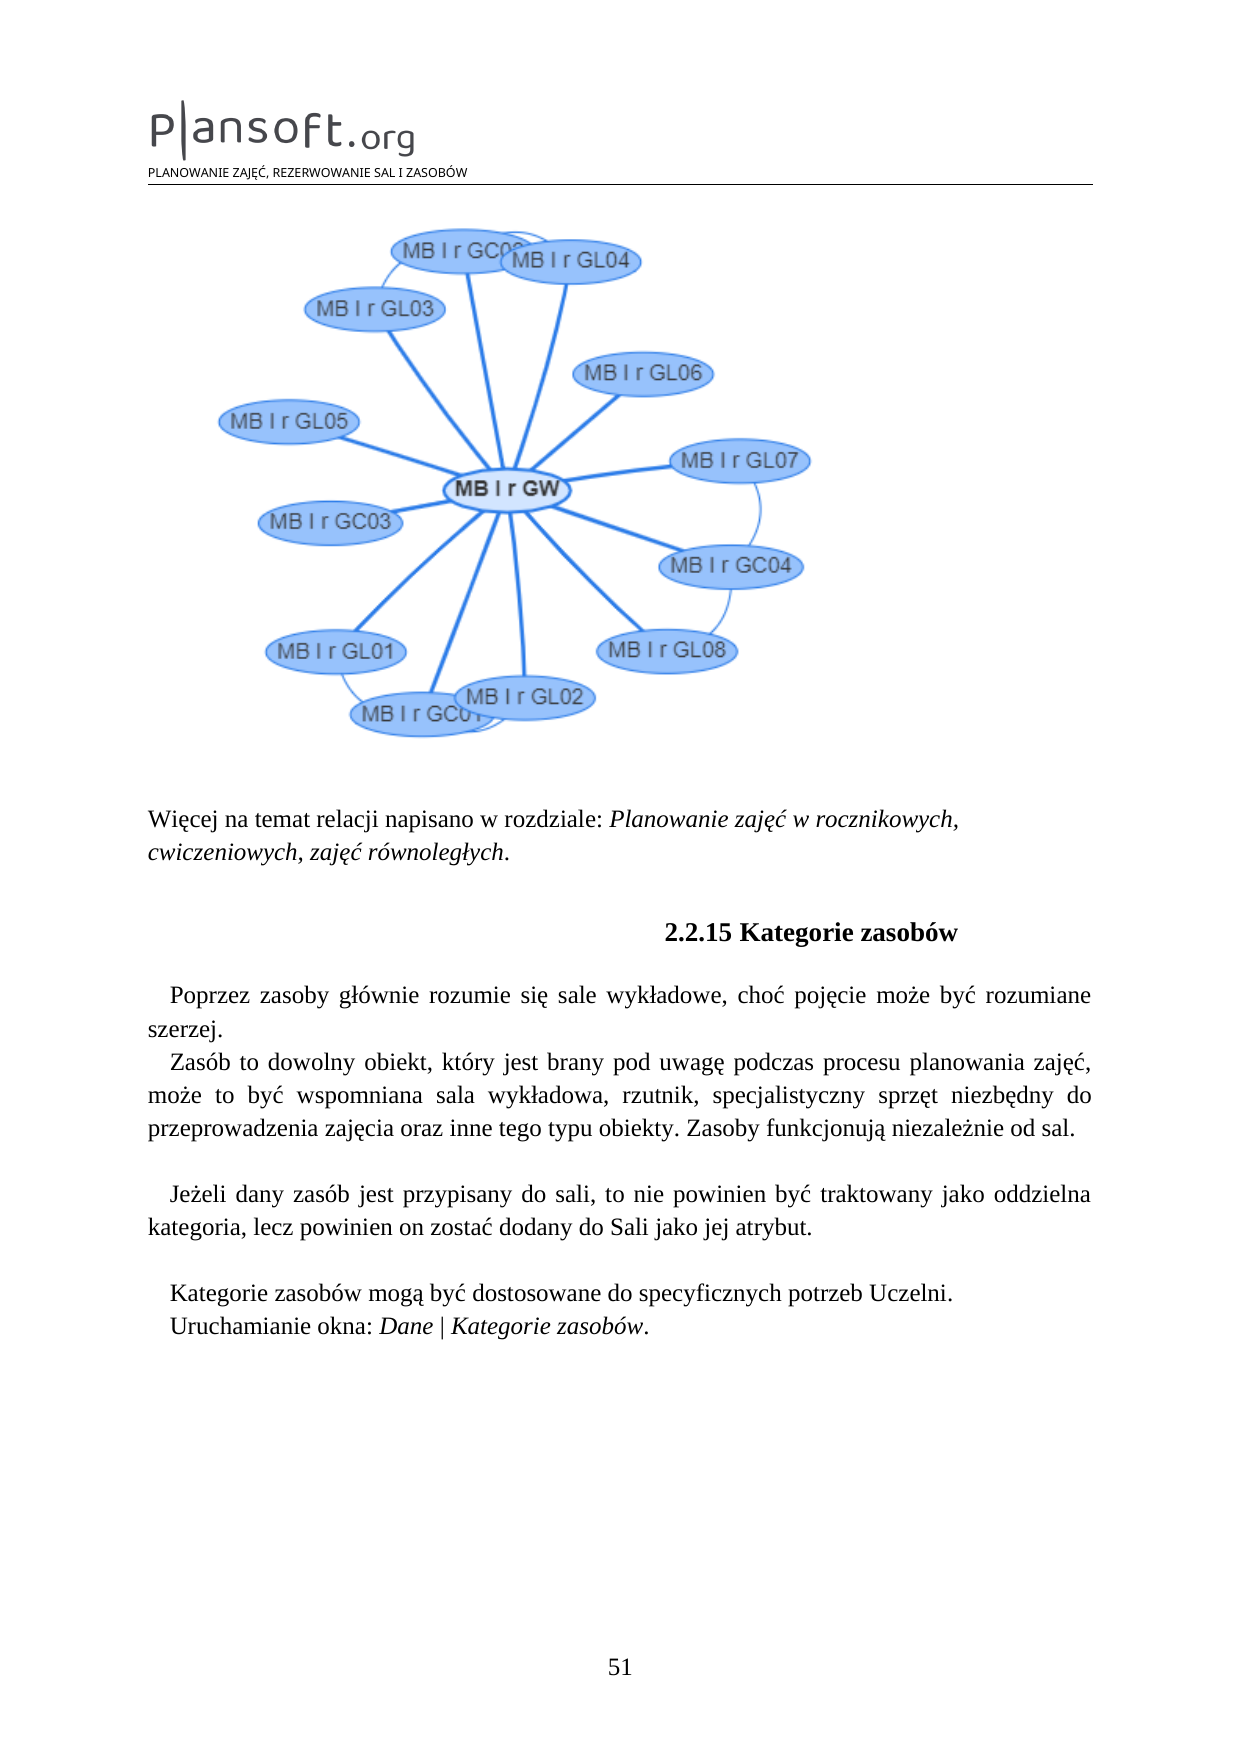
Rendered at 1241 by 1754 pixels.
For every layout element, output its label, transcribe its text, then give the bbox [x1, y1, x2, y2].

text Poprzez zasoby głównie rozumie się sale wykładowe, choć pojęcie może być rozumiane szerzej. [148, 981, 1093, 1042]
text Więcej na temat relacji napisano w rozdziale: Planowanie zajęć w rocznikowych, cwiczeniowych, zajęć równoległych. [148, 804, 1093, 866]
subtitle Kategorie zasobów [664, 916, 1093, 947]
text Kategorie zasobów mogą być dostosowane do specyficznych potrzeb Uczelni. [148, 1278, 1093, 1307]
picture [147, 213, 831, 767]
text Zasób to dowolny obiekt, który jest brany pod uwagę podczas procesu planowania zajęć, może to być wspomniana sala wykładowa, rzutnik, specjalistyczny sprzęt niezbędny do przeprowadzenia zajęcia oraz inne tego typu obiekty. Zasoby funkcjonują niezależnie od sal. [148, 1047, 1093, 1141]
picture [147, 73, 418, 165]
text Jeżeli dany zasób jest przypisany do sali, to nie powinien być traktowany jako oddzielna kategoria, lecz powinien on zostać dodany do Sali jako jej atrybut. [148, 1179, 1093, 1241]
text Uruchamianie okna: Dane | Kategorie zasobów. [148, 1311, 1093, 1339]
